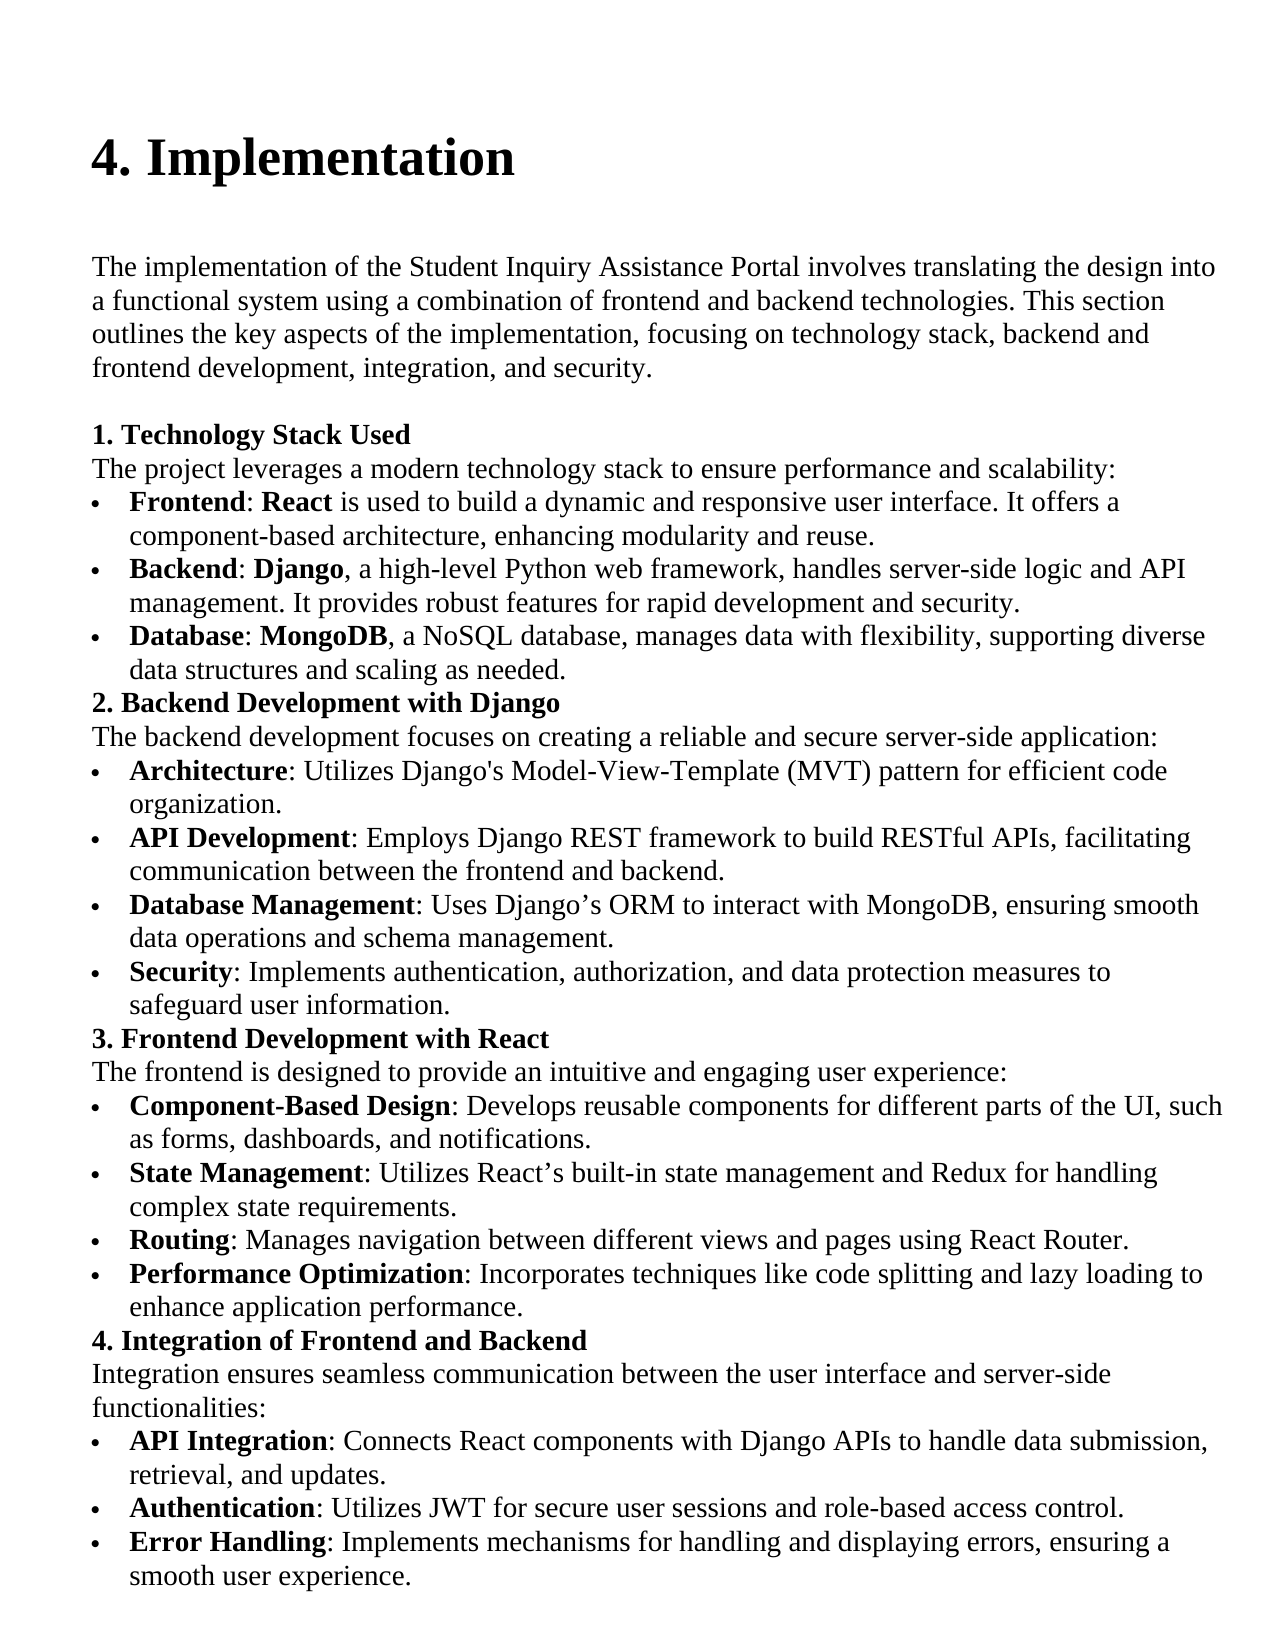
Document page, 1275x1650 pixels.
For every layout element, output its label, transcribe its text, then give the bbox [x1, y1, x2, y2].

list Database: MongoDB, a NoSQL database, manages data with flexibility, supporting diverse data structures and scaling as needed. [92, 618, 1227, 686]
text The frontend is designed to provide an intuitive and engaging user experience: [92, 1054, 1227, 1088]
list Error Handling: Implements mechanisms for handling and displaying errors, ensuring a smooth user experience. [92, 1524, 1227, 1591]
list Database Management: Uses Django’s ORM to interact with MongoDB, ensuring smooth data operations and schema management. [92, 887, 1227, 954]
list Frontend: React is used to build a dynamic and responsive user interface. It offers a component-based architecture, enhancing modularity and reuse. [92, 484, 1227, 551]
text The implementation of the Student Inquiry Assistance Portal involves translating the design into a functional system using a combination of frontend and backend technologies. This section outlines the key aspects of the implementation, focusing on technology stack, backend and frontend development, integration, and security. [92, 249, 1227, 384]
text 2. Backend Development with Django [92, 686, 1227, 719]
list Architecture: Utilizes Django's Model-View-Template (MVT) pattern for efficient code organization. [92, 753, 1227, 820]
text 1. Technology Stack Used [92, 417, 1227, 451]
list API Development: Employs Django REST framework to build RESTful APIs, facilitating communication between the frontend and backend. [92, 820, 1227, 887]
text 3. Frontend Development with React [92, 1021, 1227, 1054]
text 4. Integration of Frontend and Backend [92, 1323, 1227, 1356]
list API Integration: Connects React components with Django APIs to handle data submission, retrieval, and updates. [92, 1423, 1227, 1491]
list Security: Implements authentication, authorization, and data protection measures to safeguard user information. [92, 954, 1227, 1021]
text The project leverages a modern technology stack to ensure performance and scalability: [92, 451, 1227, 484]
list State Management: Utilizes React’s built-in state management and Redux for handling complex state requirements. [92, 1155, 1227, 1222]
list Routing: Manages navigation between different views and pages using React Router. [92, 1222, 1227, 1256]
list Performance Optimization: Incorporates techniques like code splitting and lazy loading to enhance application performance. [92, 1256, 1227, 1323]
list Component-Based Design: Develops reusable components for different parts of the UI, such as forms, dashboards, and notifications. [92, 1088, 1227, 1155]
list Authentication: Utilizes JWT for secure user sessions and role-based access control. [92, 1491, 1227, 1524]
text Integration ensures seamless communication between the user interface and server-side functionalities: [92, 1356, 1227, 1423]
text 4. Implementation [92, 125, 1227, 187]
list Backend: Django, a high-level Python web framework, handles server-side logic and API management. It provides robust features for rapid development and security. [92, 551, 1227, 618]
text The backend development focuses on creating a reliable and secure server-side application: [92, 719, 1227, 753]
